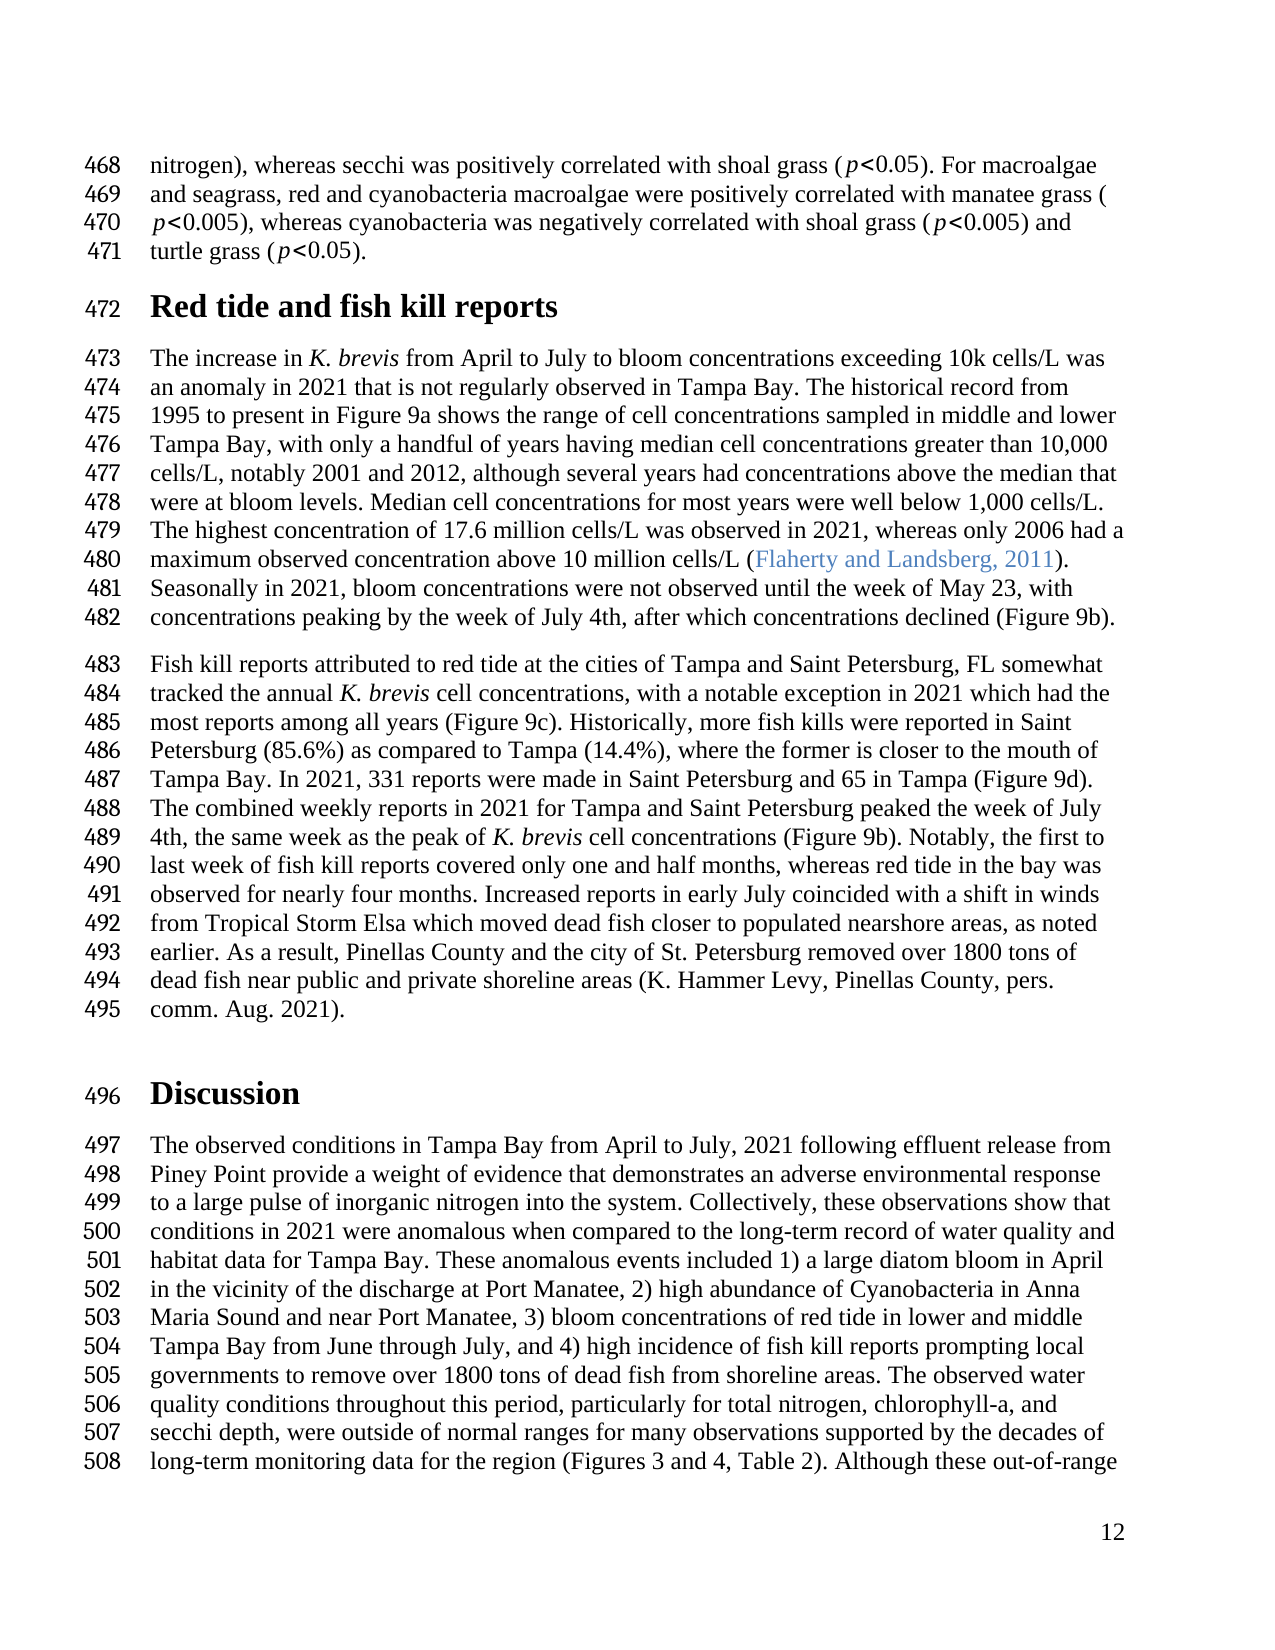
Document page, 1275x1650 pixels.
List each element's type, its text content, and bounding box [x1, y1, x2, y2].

subtitle Discussion [150, 1073, 1125, 1111]
text Fish kill reports attributed to red tide at the cities of Tampa and Saint Petersburg, FL somewhat tracked the annual K. brevis cell concentrations, with a notable exception in 2021 which had the most reports among all years (Figure 9c). Historically, more fish kills were reported in Saint Petersburg (85.6%) as compared to Tampa (14.4%), where the former is closer to the mouth of Tampa Bay. In 2021, 331 reports were made in Saint Petersburg and 65 in Tampa (Figure 9d). The combined weekly reports in 2021 for Tampa and Saint Petersburg peaked the week of July 4th, the same week as the peak of K. brevis cell concentrations (Figure 9b). Notably, the first to last week of fish kill reports covered only one and half months, whereas red tide in the bay was observed for nearly four months. Increased reports in early July coincided with a shift in winds from Tropical Storm Elsa which moved dead fish closer to populated nearshore areas, as noted earlier. As a result, Pinellas County and the city of St. Petersburg removed over 1800 tons of dead fish near public and private shoreline areas (K. Hammer Levy, Pinellas County, pers. comm. Aug. 2021). [150, 649, 1125, 1023]
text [150, 1130, 1125, 1475]
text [150, 150, 1125, 265]
text The increase in K. brevis from April to July to bloom concentrations exceeding 10k cells/L was an anomaly in 2021 that is not regularly observed in Tampa Bay. The historical record from 1995 to present in Figure 9a shows the range of cell concentrations sampled in middle and lower Tampa Bay, with only a handful of years having median cell concentrations greater than 10,000 cells/L, notably 2001 and 2012, although several years had concentrations above the median that were at bloom levels. Median cell concentrations for most years were well below 1,000 cells/L. The highest concentration of 17.6 million cells/L was observed in 2021, whereas only 2006 had a maximum observed concentration above 10 million cells/L (Flaherty and Landsberg, 2011). Seasonally in 2021, bloom concentrations were not observed until the week of May 23, with concentrations peaking by the week of July 4th, after which concentrations declined (Figure 9b). [150, 343, 1125, 630]
subtitle Red tide and fish kill reports [150, 286, 1125, 324]
